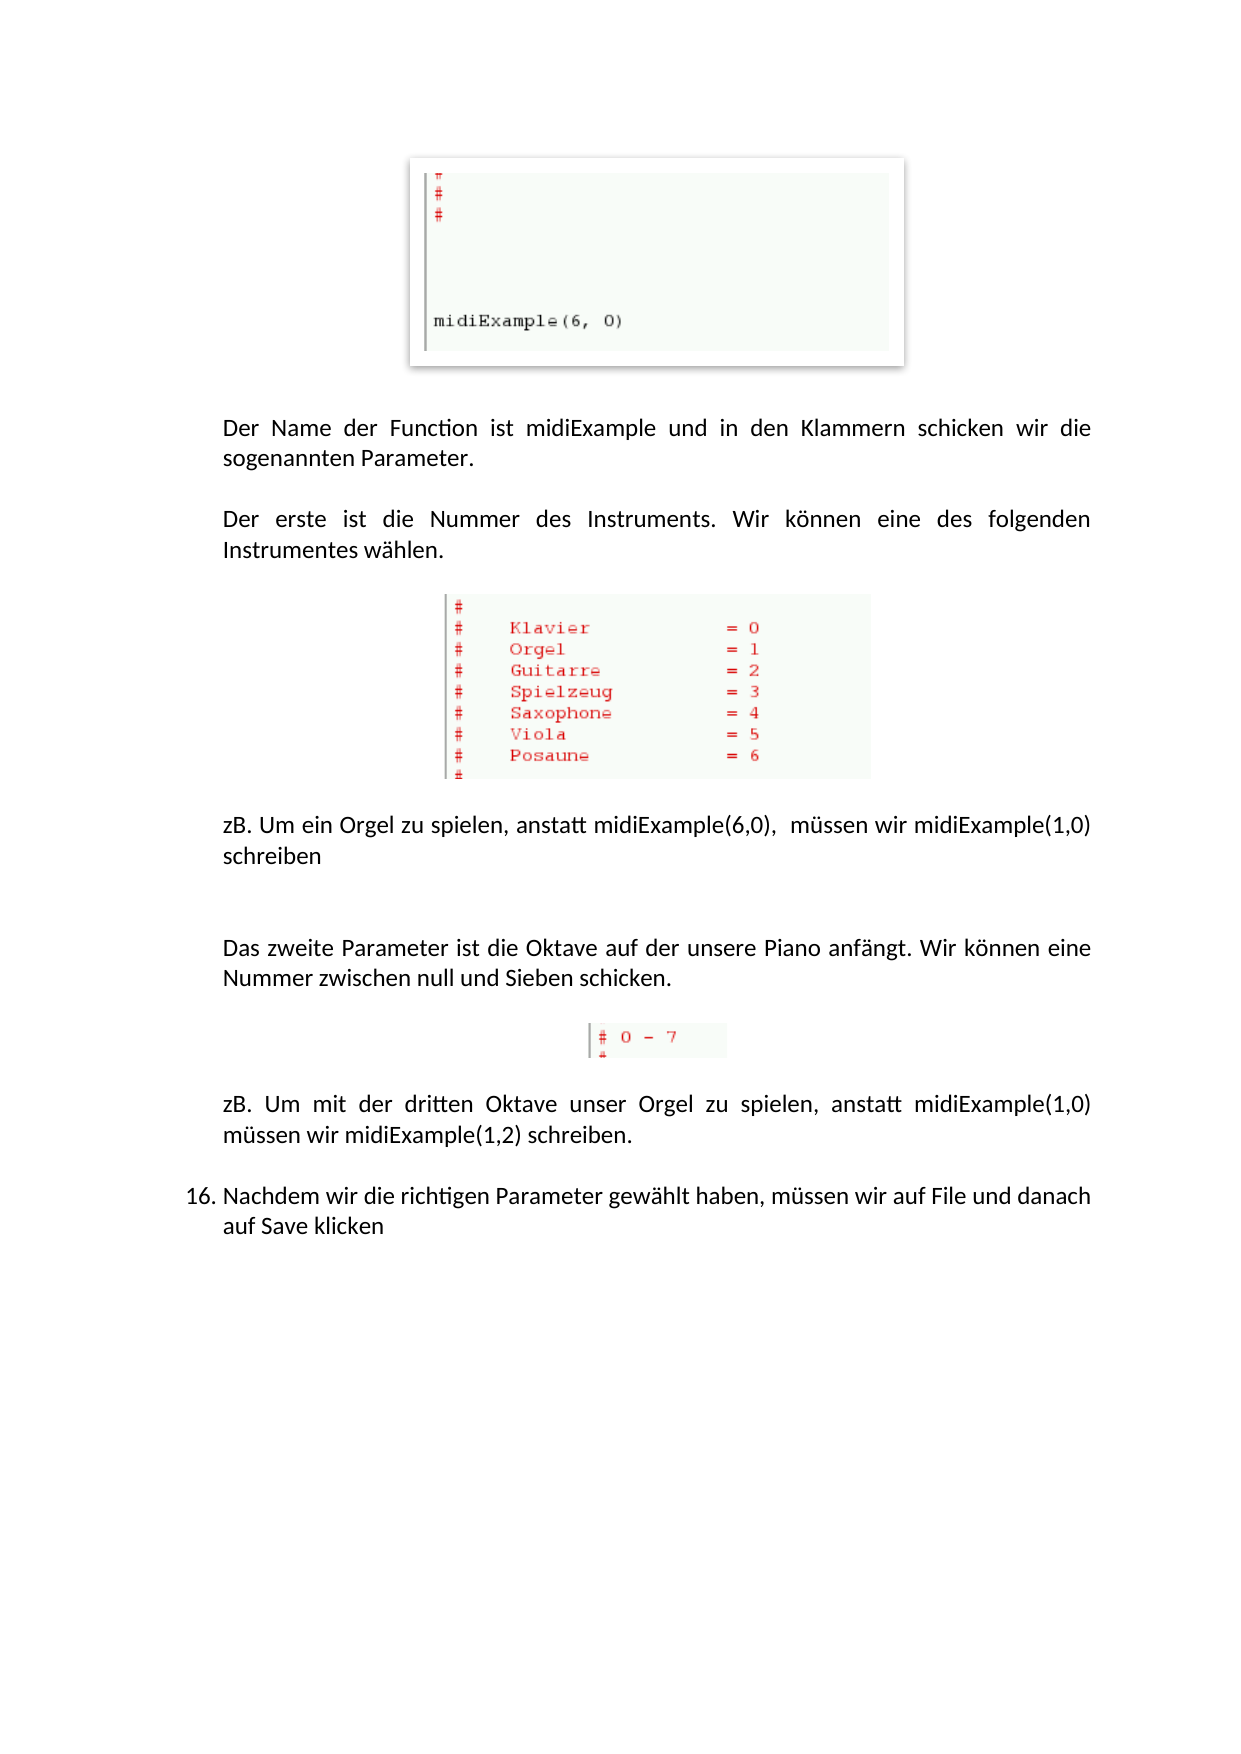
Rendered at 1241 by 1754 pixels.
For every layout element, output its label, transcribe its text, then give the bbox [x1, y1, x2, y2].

picture [588, 1023, 728, 1058]
list Das zweite Parameter ist die Oktave auf der unsere Piano anfängt. Wir können eine Nummer zwischen null und Sieben schicken. [223, 932, 1093, 993]
list Der Name der Function ist midiExample und in den Klammern schicken wir die sogenannten Parameter. [223, 412, 1093, 473]
list zB. Um ein Orgel zu spielen, anstatt midiExample(6,0), müssen wir midiExample(1,0) schreiben [223, 809, 1093, 871]
picture [444, 594, 871, 779]
list Der erste ist die Nummer des Instruments. Wir können eine des folgenden Instrumentes wählen. [223, 503, 1093, 564]
picture [424, 173, 889, 351]
list zB. Um mit der dritten Oktave unser Orgel zu spielen, anstatt midiExample(1,0) müssen wir midiExample(1,2) schreiben. [223, 1088, 1093, 1149]
list Nachdem wir die richtigen Parameter gewählt haben, müssen wir auf File und danach auf Save klicken [185, 1180, 1093, 1241]
